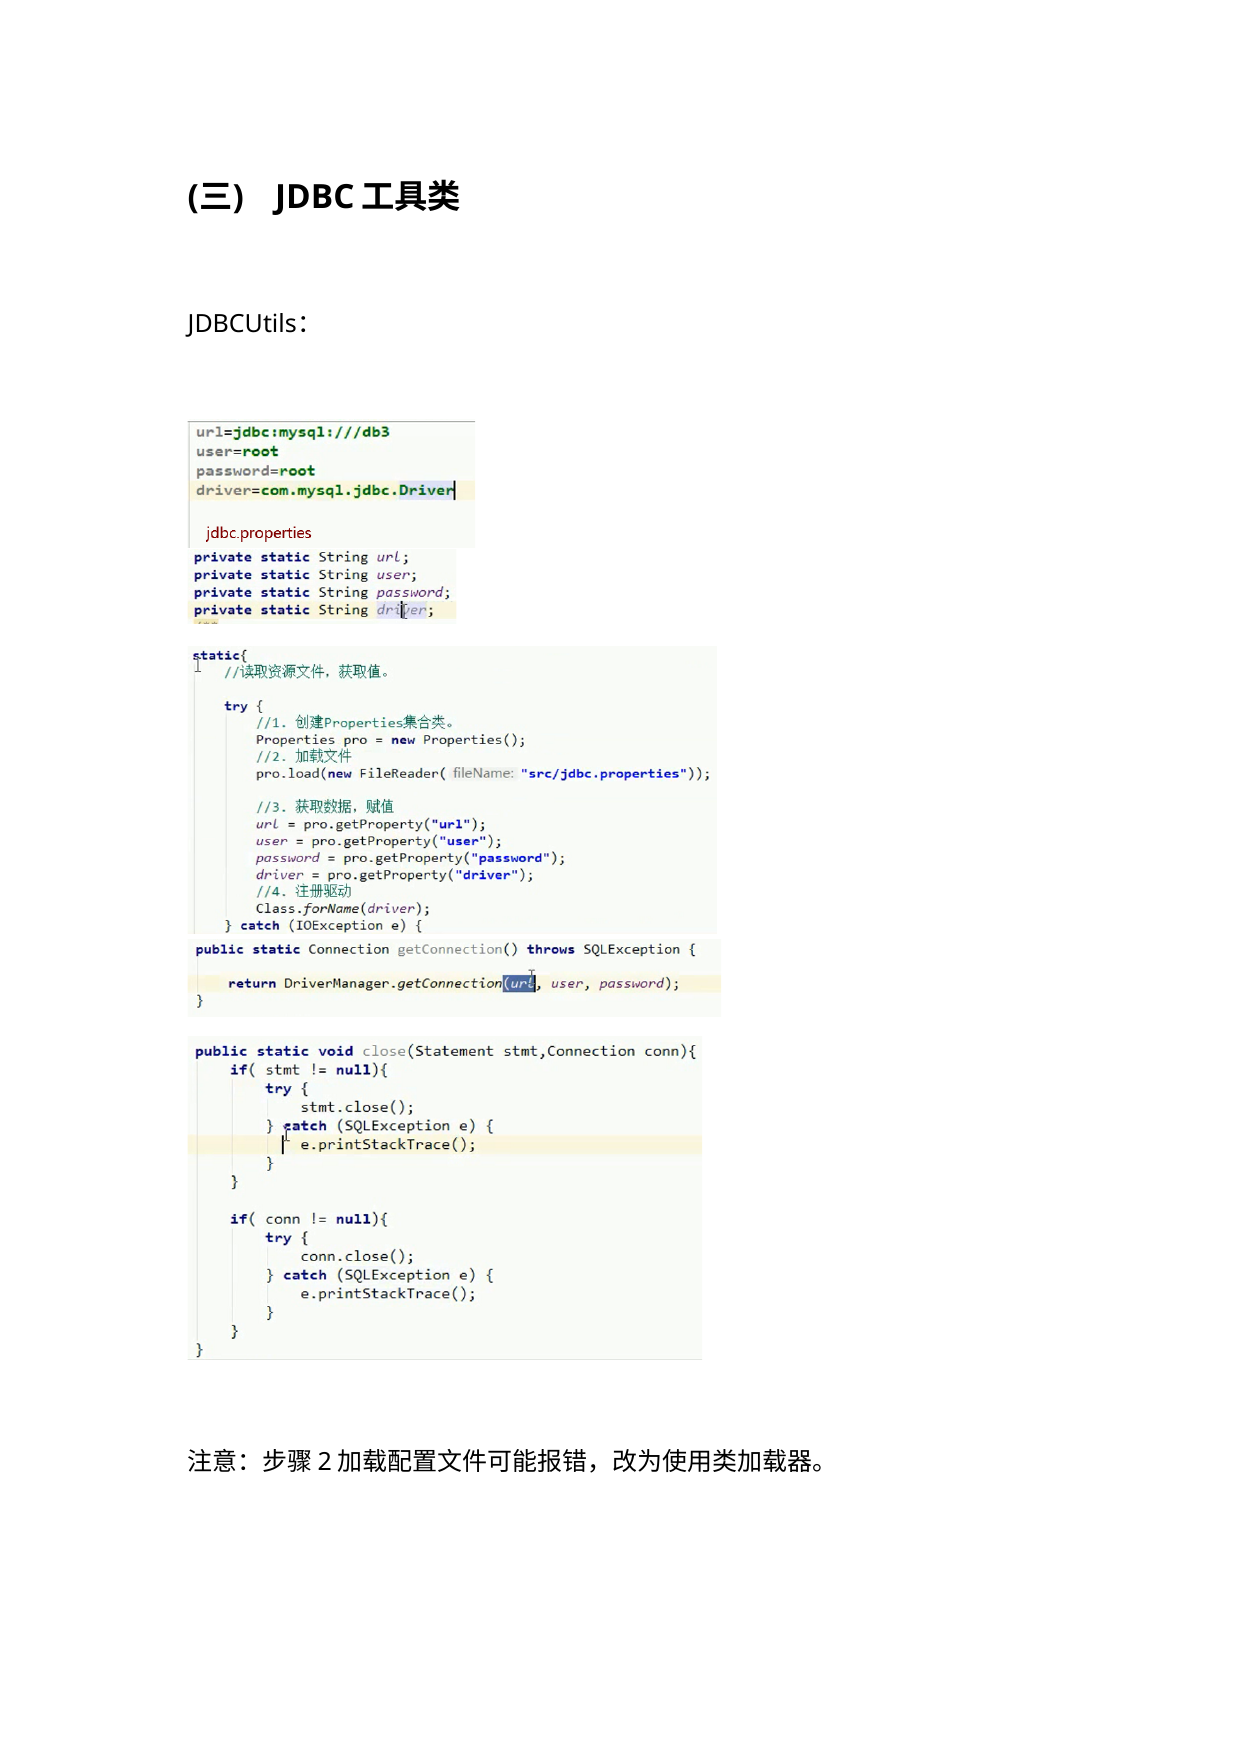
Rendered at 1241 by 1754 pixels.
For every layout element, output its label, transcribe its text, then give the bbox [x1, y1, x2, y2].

text JDBCUtils： [187, 289, 1053, 354]
text 注意：步骤2加载配置文件可能报错，改为使用类加载器。 [187, 1427, 1053, 1492]
picture [187, 419, 476, 548]
picture [187, 549, 457, 624]
picture [187, 646, 717, 934]
picture [187, 1036, 703, 1360]
subtitle JDBC工具类 [187, 162, 1053, 227]
picture [187, 939, 722, 1017]
